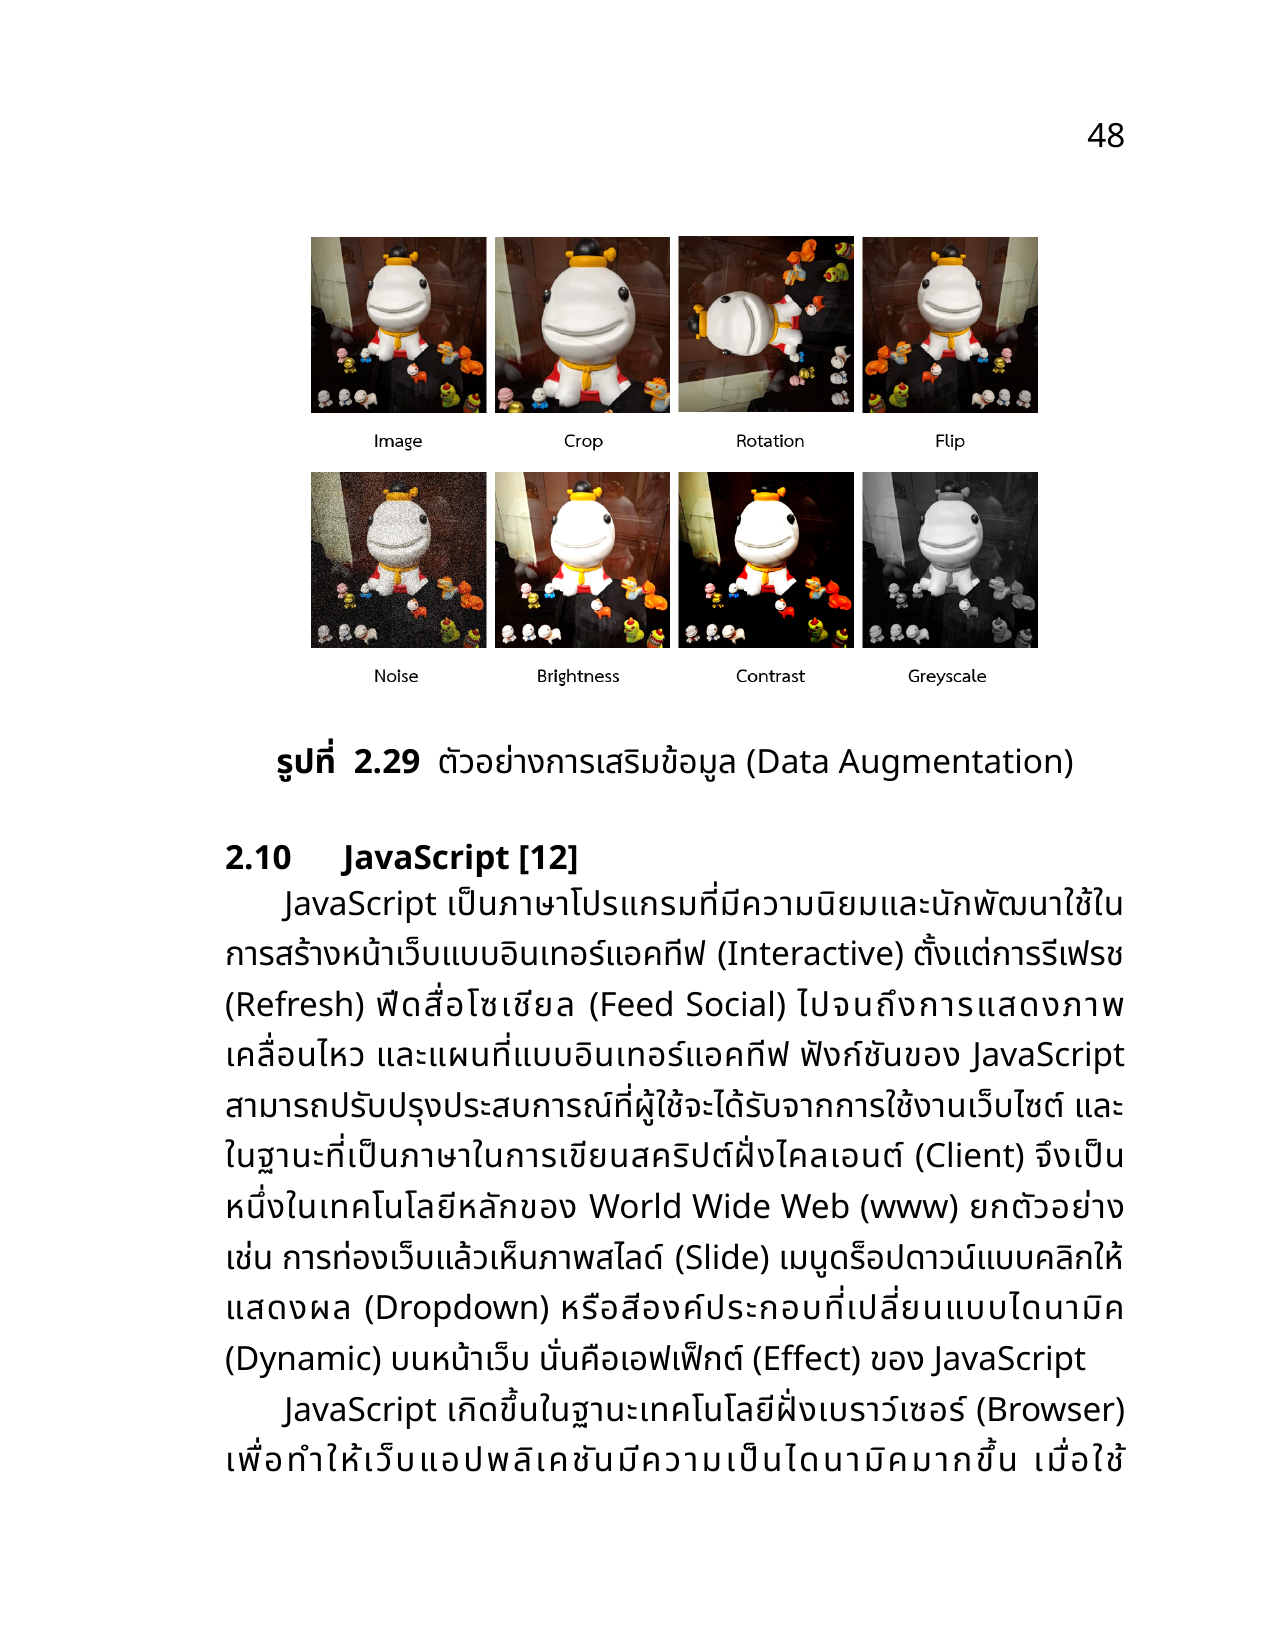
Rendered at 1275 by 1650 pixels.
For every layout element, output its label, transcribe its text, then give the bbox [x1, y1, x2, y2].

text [225, 1385, 1125, 1486]
picture [300, 225, 1050, 693]
text 2.10 JavaScript [12] [225, 834, 1125, 879]
text รูปที่ 2.29 ตัวอย่างการเสริมข้อมูล (Data Augmentation) [225, 738, 1125, 788]
text JavaScript เป็นภาษาโปรแกรมที่มีความนิยมและนักพัฒนาใช้ในการสร้างหน้าเว็บแบบอินเทอร์แอคทีฟ (Interactive) ตั้งแต่การรีเฟรช (Refresh) ฟีดสื่อโซเชียล (Feed Social) ไปจนถึงการแสดงภาพเคลื่อนไหว และแผนที่แบบอินเทอร์แอคทีฟ ฟังก์ชันของ JavaScript สามารถปรับปรุงประสบการณ์ที่ผู้ใช้จะได้รับจากการใช้งานเว็บไซต์ และในฐานะที่เป็นภาษาในการเขียนสคริปต์ฝั่งไคลเอนต์ (Client) จึงเป็นหนึ่งในเทคโนโลยีหลักของ World Wide Web (www) ยกตัวอย่างเช่น การท่องเว็บแล้วเห็นภาพสไลด์ (Slide) เมนูดร็อปดาวน์แบบคลิกให้แสดงผล (Dropdown) หรือสีองค์ประกอบที่เปลี่ยนแบบไดนามิค (Dynamic) บนหน้าเว็บ นั่นคือเอฟเฟ็กต์ (Effect) ของ JavaScript [225, 879, 1125, 1385]
